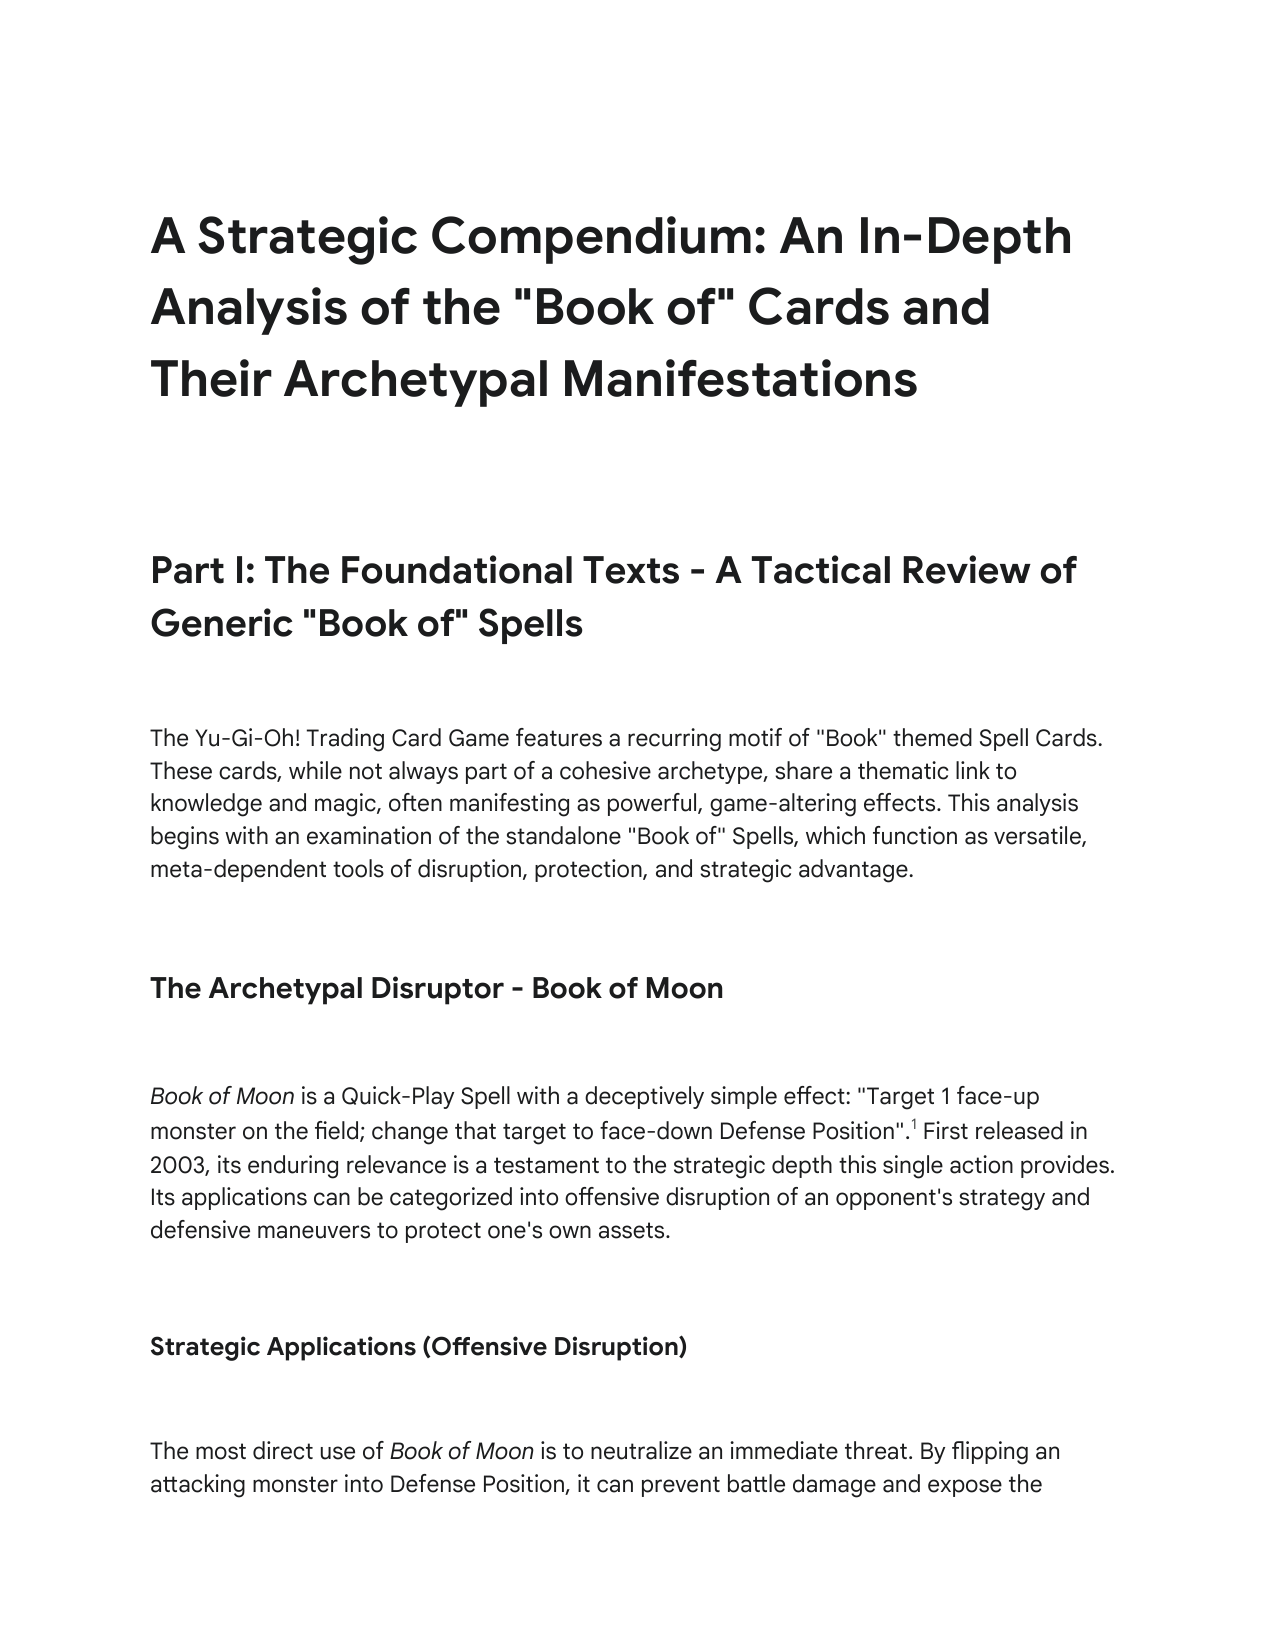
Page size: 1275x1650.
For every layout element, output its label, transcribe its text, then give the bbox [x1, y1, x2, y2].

subtitle Strategic Applications (Offensive Disruption) [150, 1332, 1125, 1363]
subtitle A Strategic Compendium: An In-Depth Analysis of the "Book of" Cards and Their Archetypal Manifestations [150, 205, 1125, 410]
subtitle Part I: The Foundational Texts - A Tactical Review of Generic "Book of" Spells [150, 547, 1125, 647]
text Book of Moon is a Quick-Play Spell with a deceptively simple effect: "Target 1 face-up monster on the field; change that target to face-down Defense Position".1 First released in 2003, its enduring relevance is a testament to the strategic depth this single action provides. Its applications can be categorized into offensive disruption of an opponent's strategy and defensive maneuvers to protect one's own assets. [150, 1082, 1125, 1245]
subtitle The Archetypal Disruptor - Book of Moon [150, 971, 1125, 1007]
text The Yu-Gi-Oh! Trading Card Game features a recurring motif of "Book" themed Spell Cards. These cards, while not always part of a cohesive archetype, share a thematic link to knowledge and magic, often manifesting as powerful, game-altering effects. This analysis begins with an examination of the standalone "Book of" Spells, which function as versatile, meta-dependent tools of disruption, protection, and strategic advantage. [150, 724, 1125, 884]
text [150, 1438, 1125, 1499]
